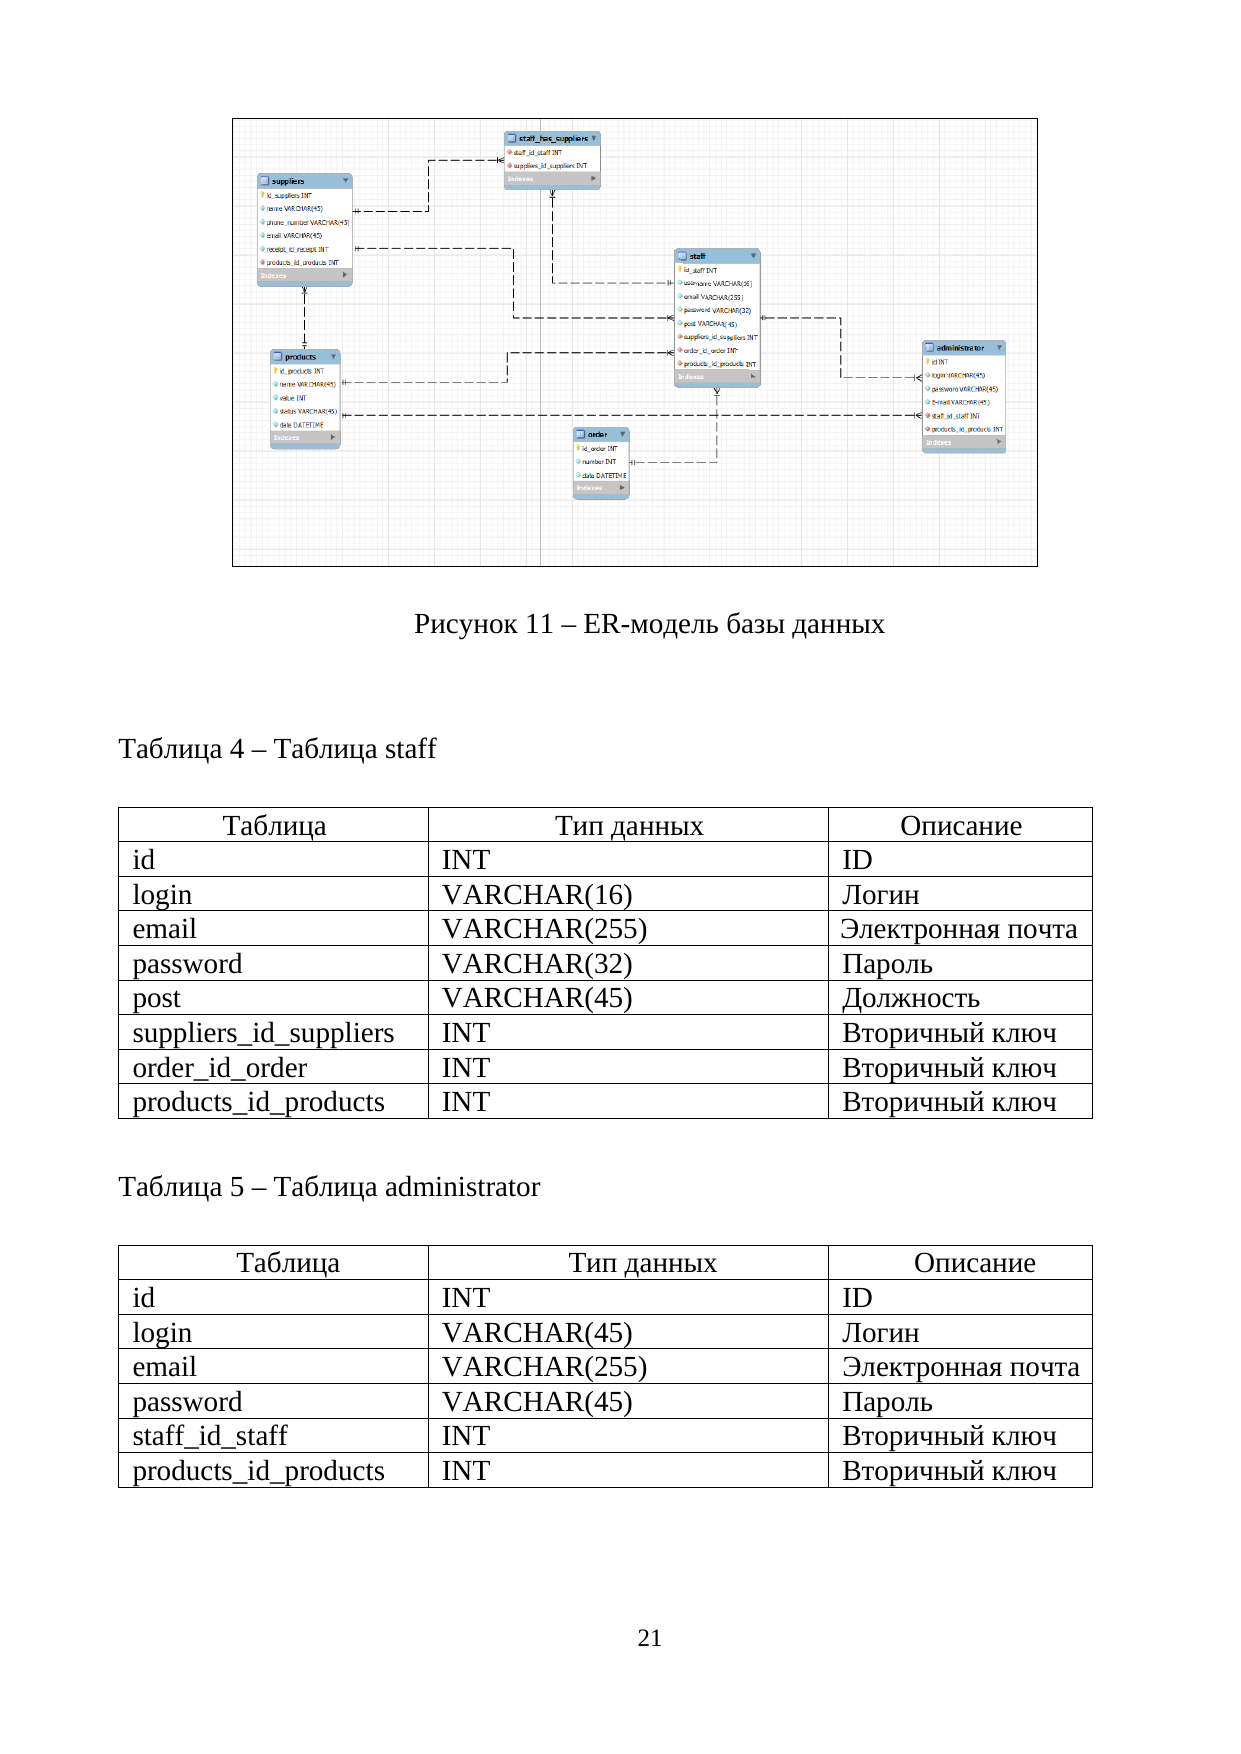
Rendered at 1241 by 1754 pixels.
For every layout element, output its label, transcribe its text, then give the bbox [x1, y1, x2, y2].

table_cell Вторичный ключ [829, 1453, 1092, 1487]
table_cell id [119, 1280, 428, 1314]
table_cell password [119, 946, 428, 979]
table_cell VARCHAR(45) [429, 1384, 828, 1417]
table_cell Вторичный ключ [829, 1419, 1092, 1452]
table_cell ID [829, 842, 1092, 876]
table_cell VARCHAR(45) [429, 1315, 828, 1348]
table_cell INT [429, 1084, 828, 1118]
table_cell Вторичный ключ [829, 1084, 1092, 1118]
table_cell post [119, 981, 428, 1014]
table_cell Должность [829, 981, 1092, 1014]
table_cell VARCHAR(255) [429, 1349, 828, 1383]
table_cell Вторичный ключ [829, 1015, 1092, 1049]
table_cell suppliers_id_suppliers [119, 1015, 428, 1049]
table_cell INT [429, 1419, 828, 1452]
text Таблица 5 – Таблица administrator [118, 1169, 1181, 1203]
table_cell email [119, 911, 428, 945]
table_cell Электронная почта [829, 1349, 1092, 1383]
table_cell Электронная почта [829, 911, 1092, 945]
table_cell email [119, 1349, 428, 1383]
table_cell products_id_products [119, 1084, 428, 1118]
table_cell ID [829, 1280, 1092, 1314]
table_header Тип данных [429, 1246, 828, 1279]
table_cell VARCHAR(32) [429, 946, 828, 979]
table_header Тип данных [429, 808, 828, 841]
table_cell VARCHAR(16) [429, 877, 828, 910]
table_cell VARCHAR(45) [429, 981, 828, 1014]
table_cell login [119, 1315, 428, 1348]
table_cell staff_id_staff [119, 1419, 428, 1452]
table_cell password [119, 1384, 428, 1417]
text Рисунок 11 – ER-модель базы данных [118, 606, 1181, 639]
table_cell Вторичный ключ [829, 1050, 1092, 1083]
table_header Описание [829, 1246, 1092, 1279]
table_cell INT [429, 1453, 828, 1487]
text Таблица 4 – Таблица staff [118, 731, 1181, 765]
table_cell login [119, 877, 428, 910]
table_cell INT [429, 1280, 828, 1314]
table_cell INT [429, 1015, 828, 1049]
table_header Описание [829, 808, 1092, 841]
table_cell Логин [829, 877, 1092, 910]
table_cell Пароль [829, 1384, 1092, 1417]
table_cell order_id_order [119, 1050, 428, 1083]
table_cell Пароль [829, 946, 1092, 979]
table_header Таблица [119, 808, 428, 841]
table_cell INT [429, 1050, 828, 1083]
table_cell VARCHAR(255) [429, 911, 828, 945]
table_cell Логин [829, 1315, 1092, 1348]
table_cell id [119, 842, 428, 876]
table_header Таблица [119, 1246, 428, 1279]
table_cell products_id_products [119, 1453, 428, 1487]
picture [233, 119, 1037, 566]
table_cell INT [429, 842, 828, 876]
